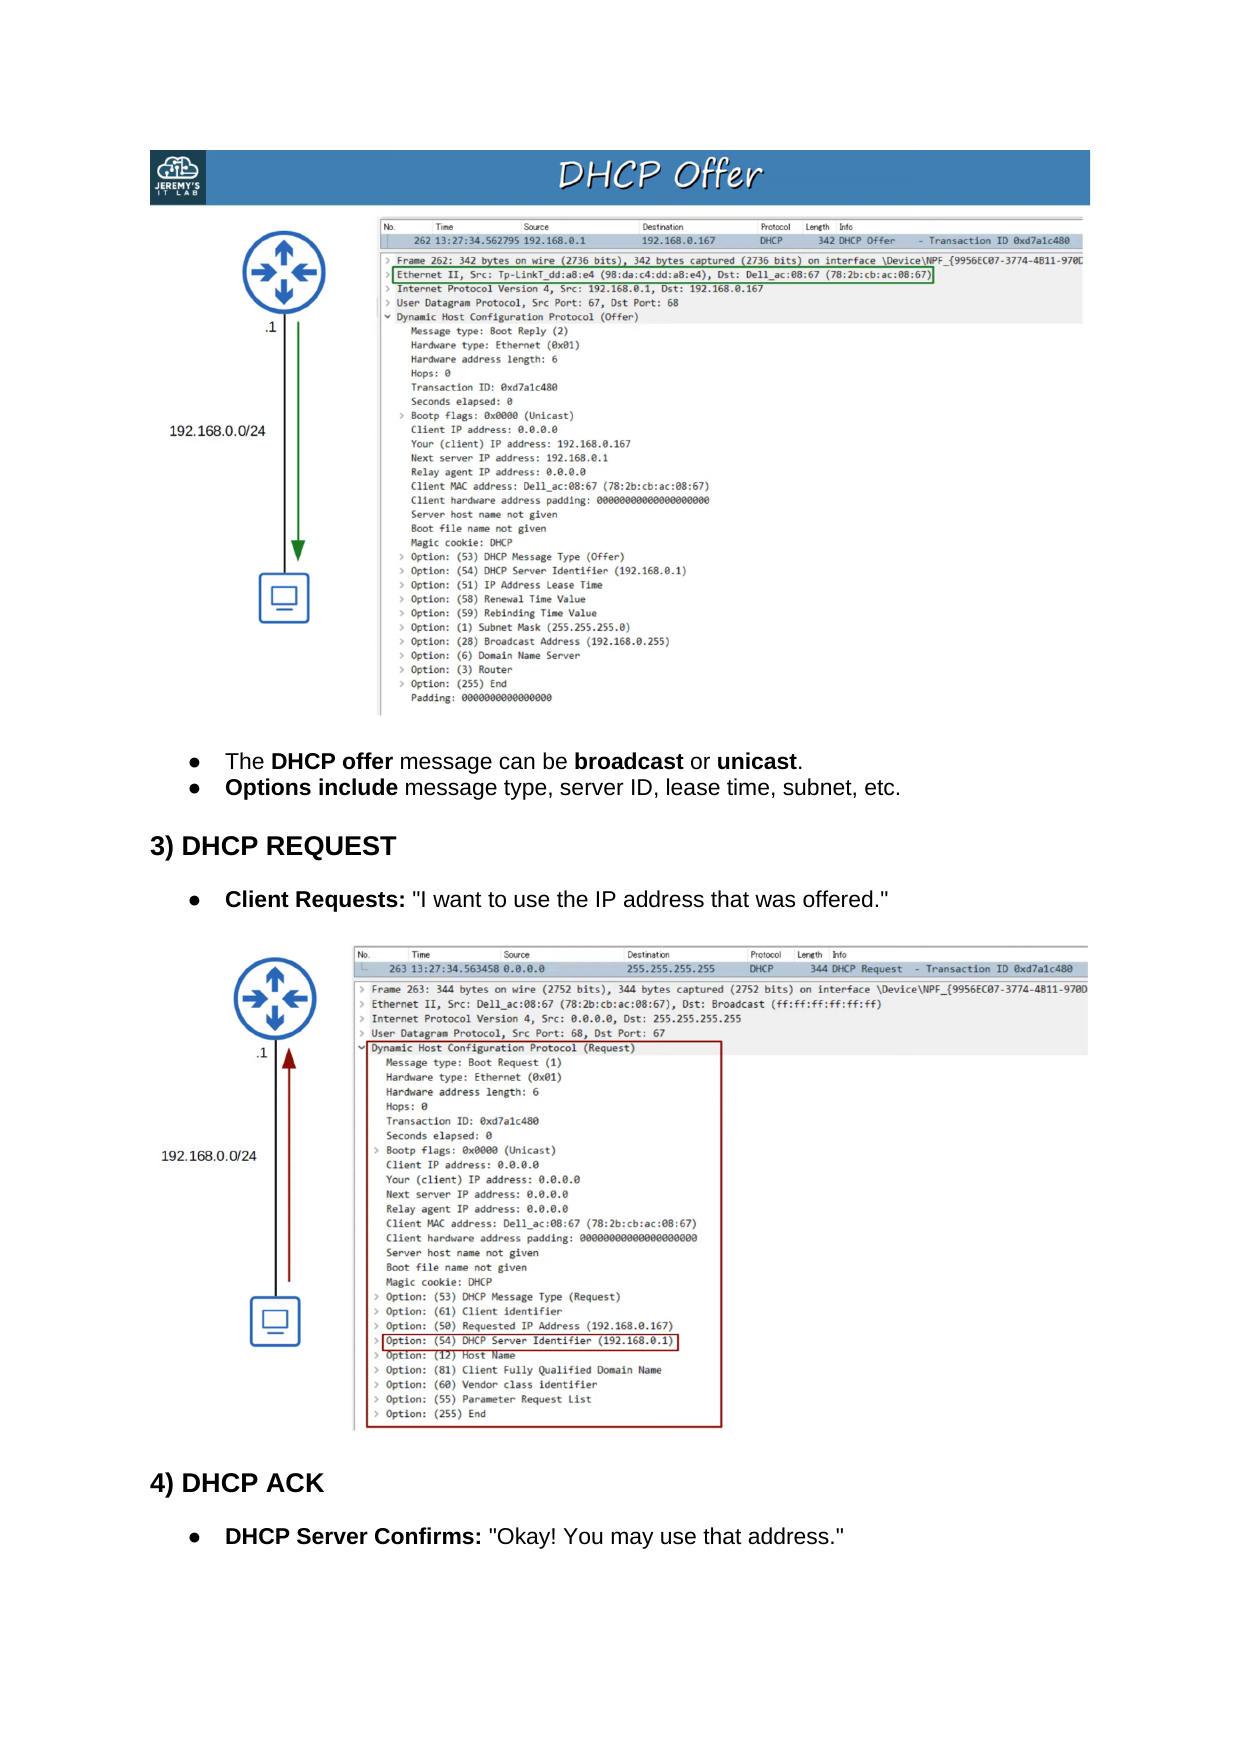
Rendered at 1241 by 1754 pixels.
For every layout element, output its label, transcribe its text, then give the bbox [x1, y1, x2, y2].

list Options include message type, server ID, lease time, subnet, etc. [187, 774, 1090, 801]
subtitle 4) DHCP ACK [150, 1467, 1090, 1498]
list Client Requests: "I want to use the IP address that was offered." [187, 886, 1090, 912]
list The DHCP offer message can be broadcast or unicast. [187, 748, 1090, 774]
picture [150, 937, 1091, 1438]
picture [150, 150, 1091, 723]
list DHCP Server Confirms: "Okay! You may use that address." [187, 1523, 1090, 1549]
subtitle 3) DHCP REQUEST [150, 830, 1090, 861]
